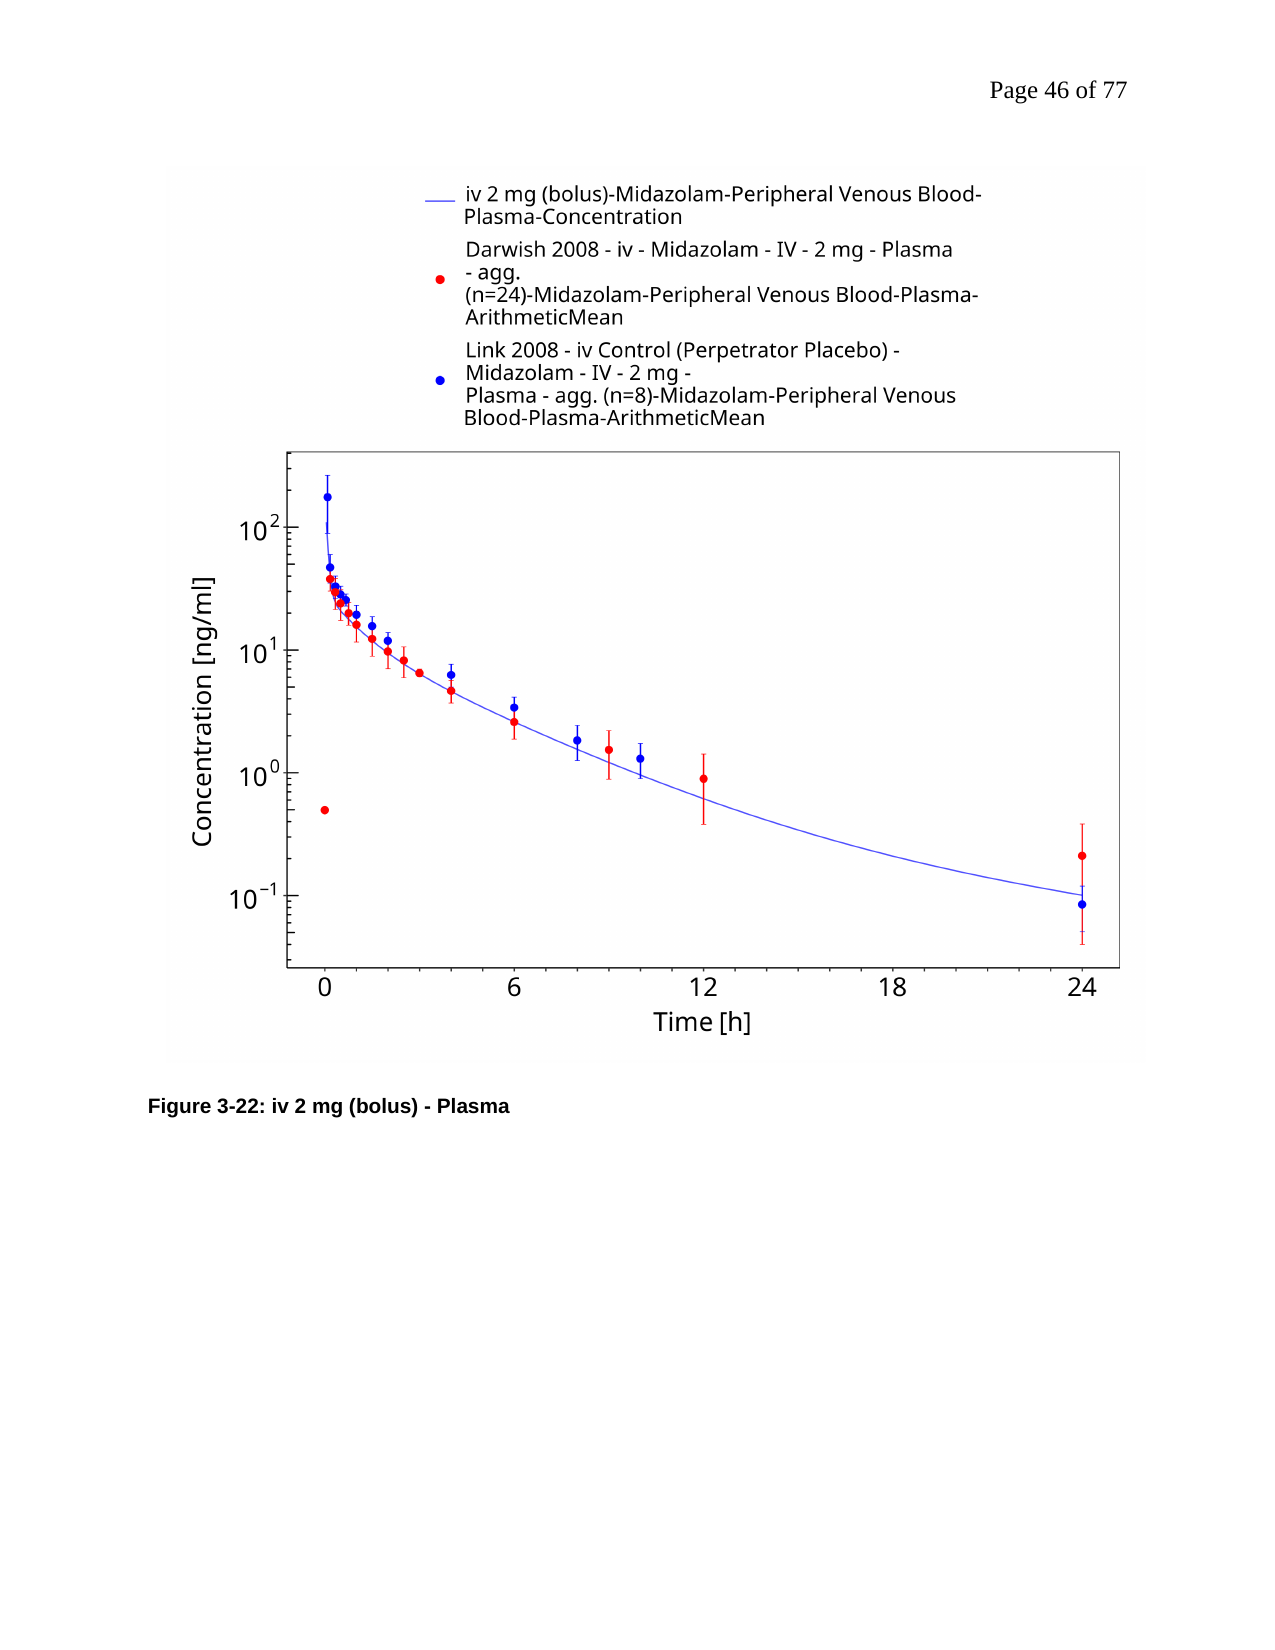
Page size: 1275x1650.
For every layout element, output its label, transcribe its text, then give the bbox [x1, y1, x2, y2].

text Figure 3-22: iv 2 mg (bolus) - Plasma [148, 1093, 1127, 1117]
picture [166, 166, 1146, 1063]
